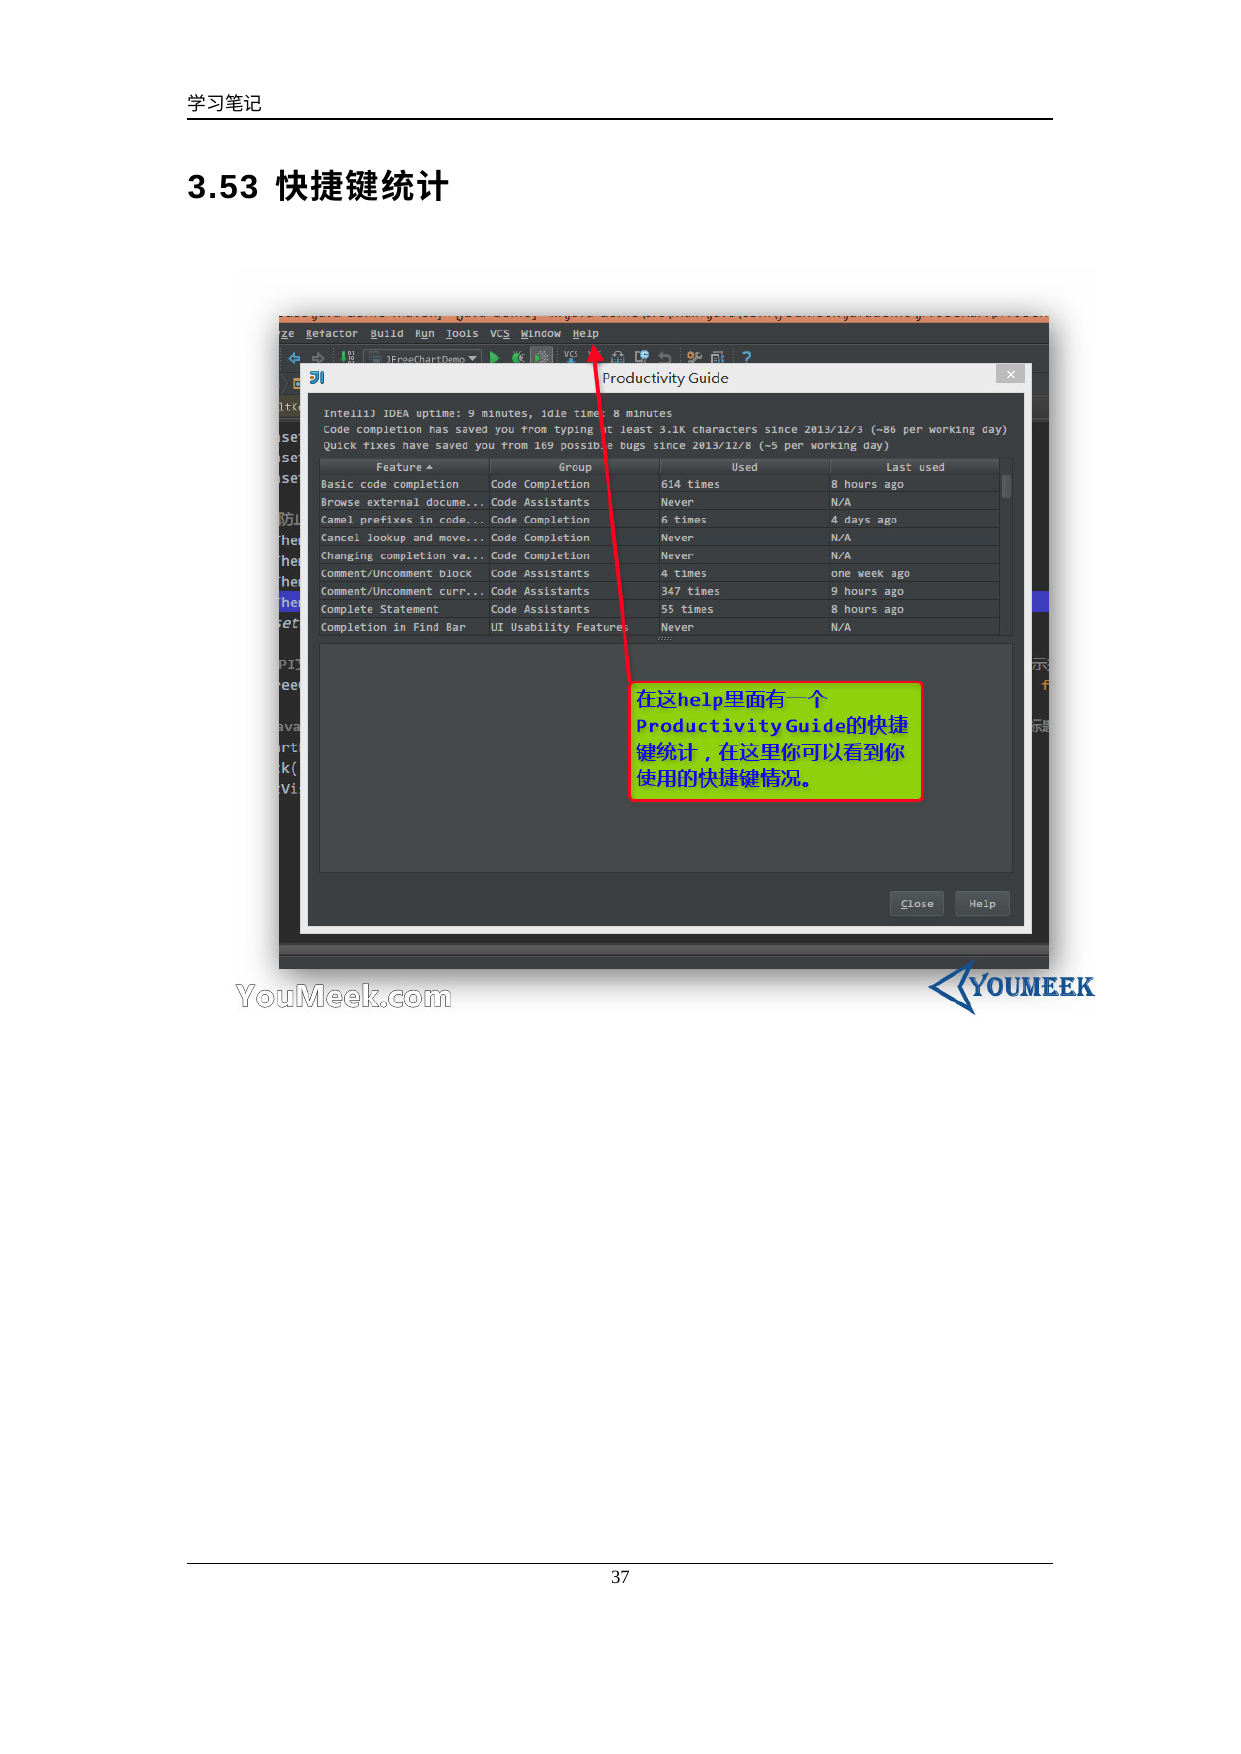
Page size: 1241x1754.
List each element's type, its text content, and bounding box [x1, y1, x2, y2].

picture [231, 267, 1097, 1017]
subtitle 快捷键统计 [187, 152, 1053, 217]
